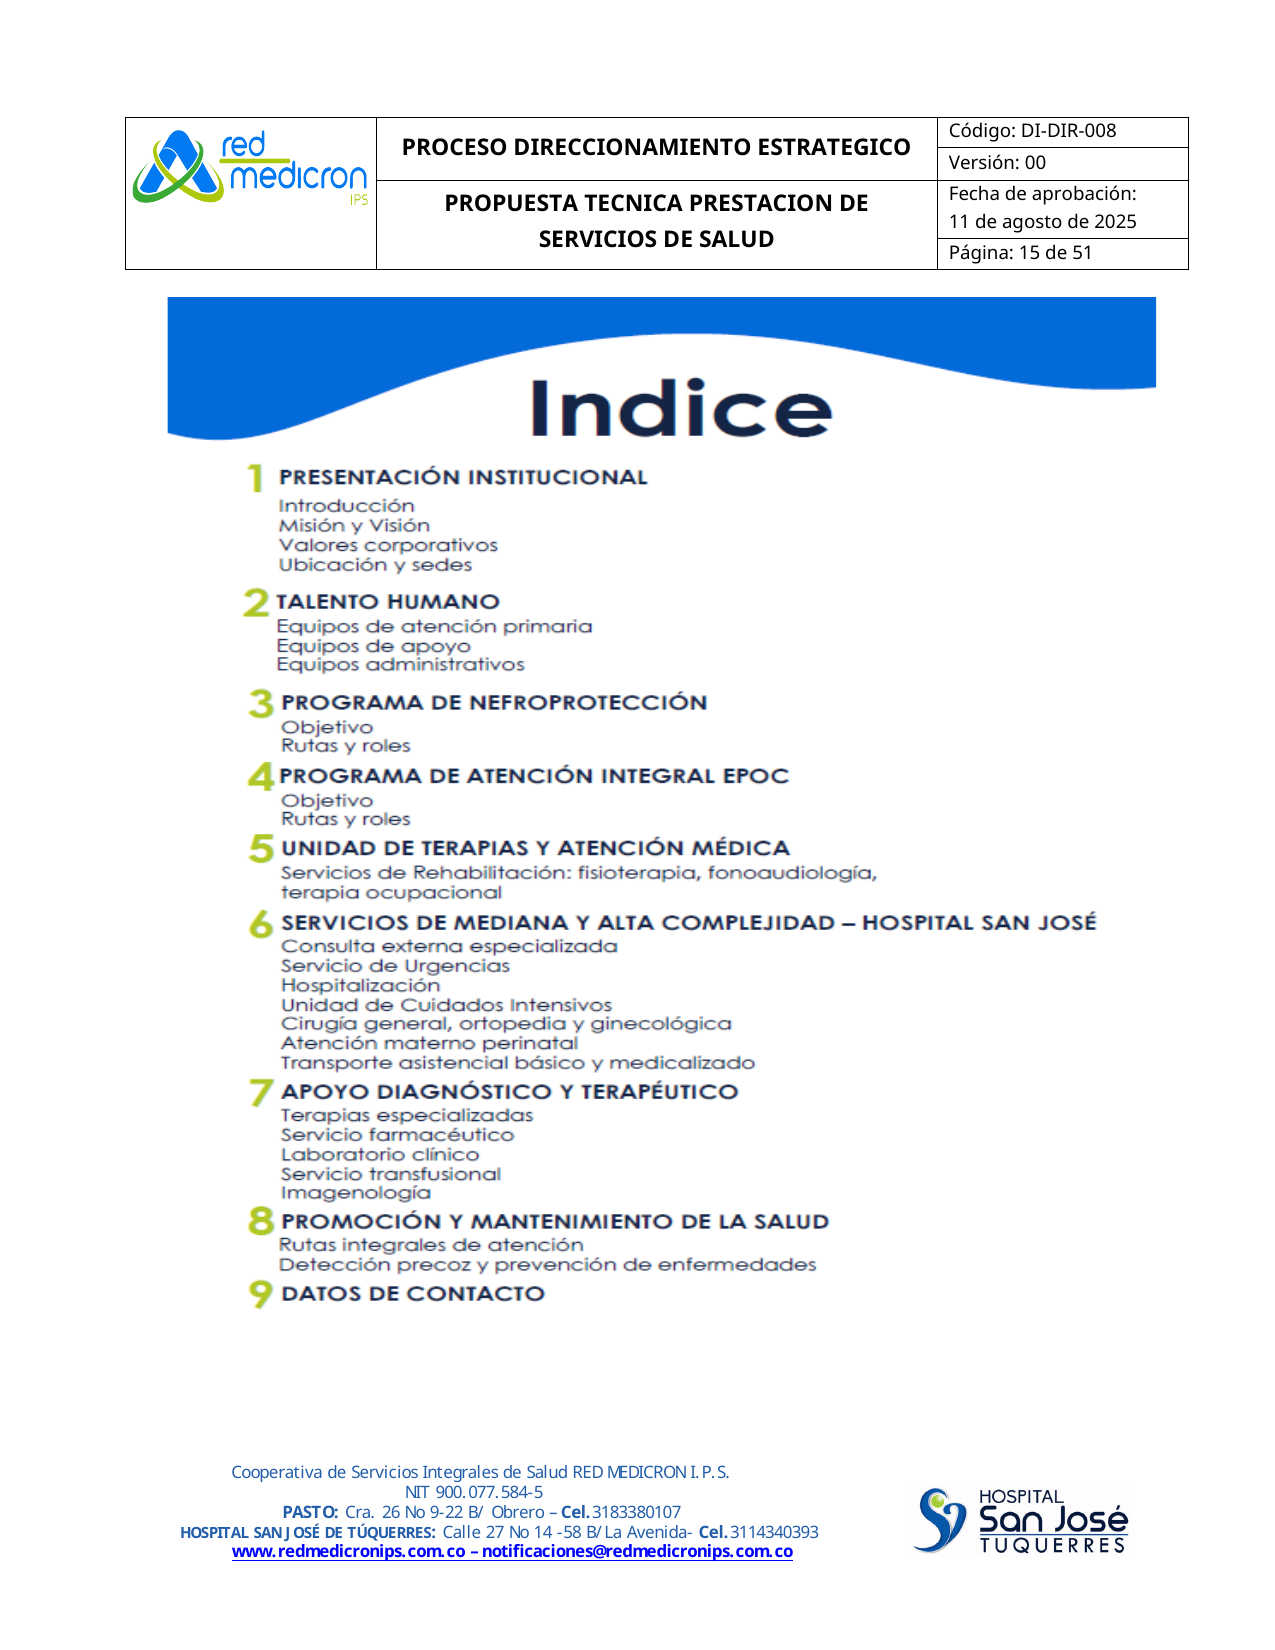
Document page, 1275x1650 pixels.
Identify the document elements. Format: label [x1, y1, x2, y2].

picture [167, 297, 1157, 1369]
picture [132, 130, 368, 205]
